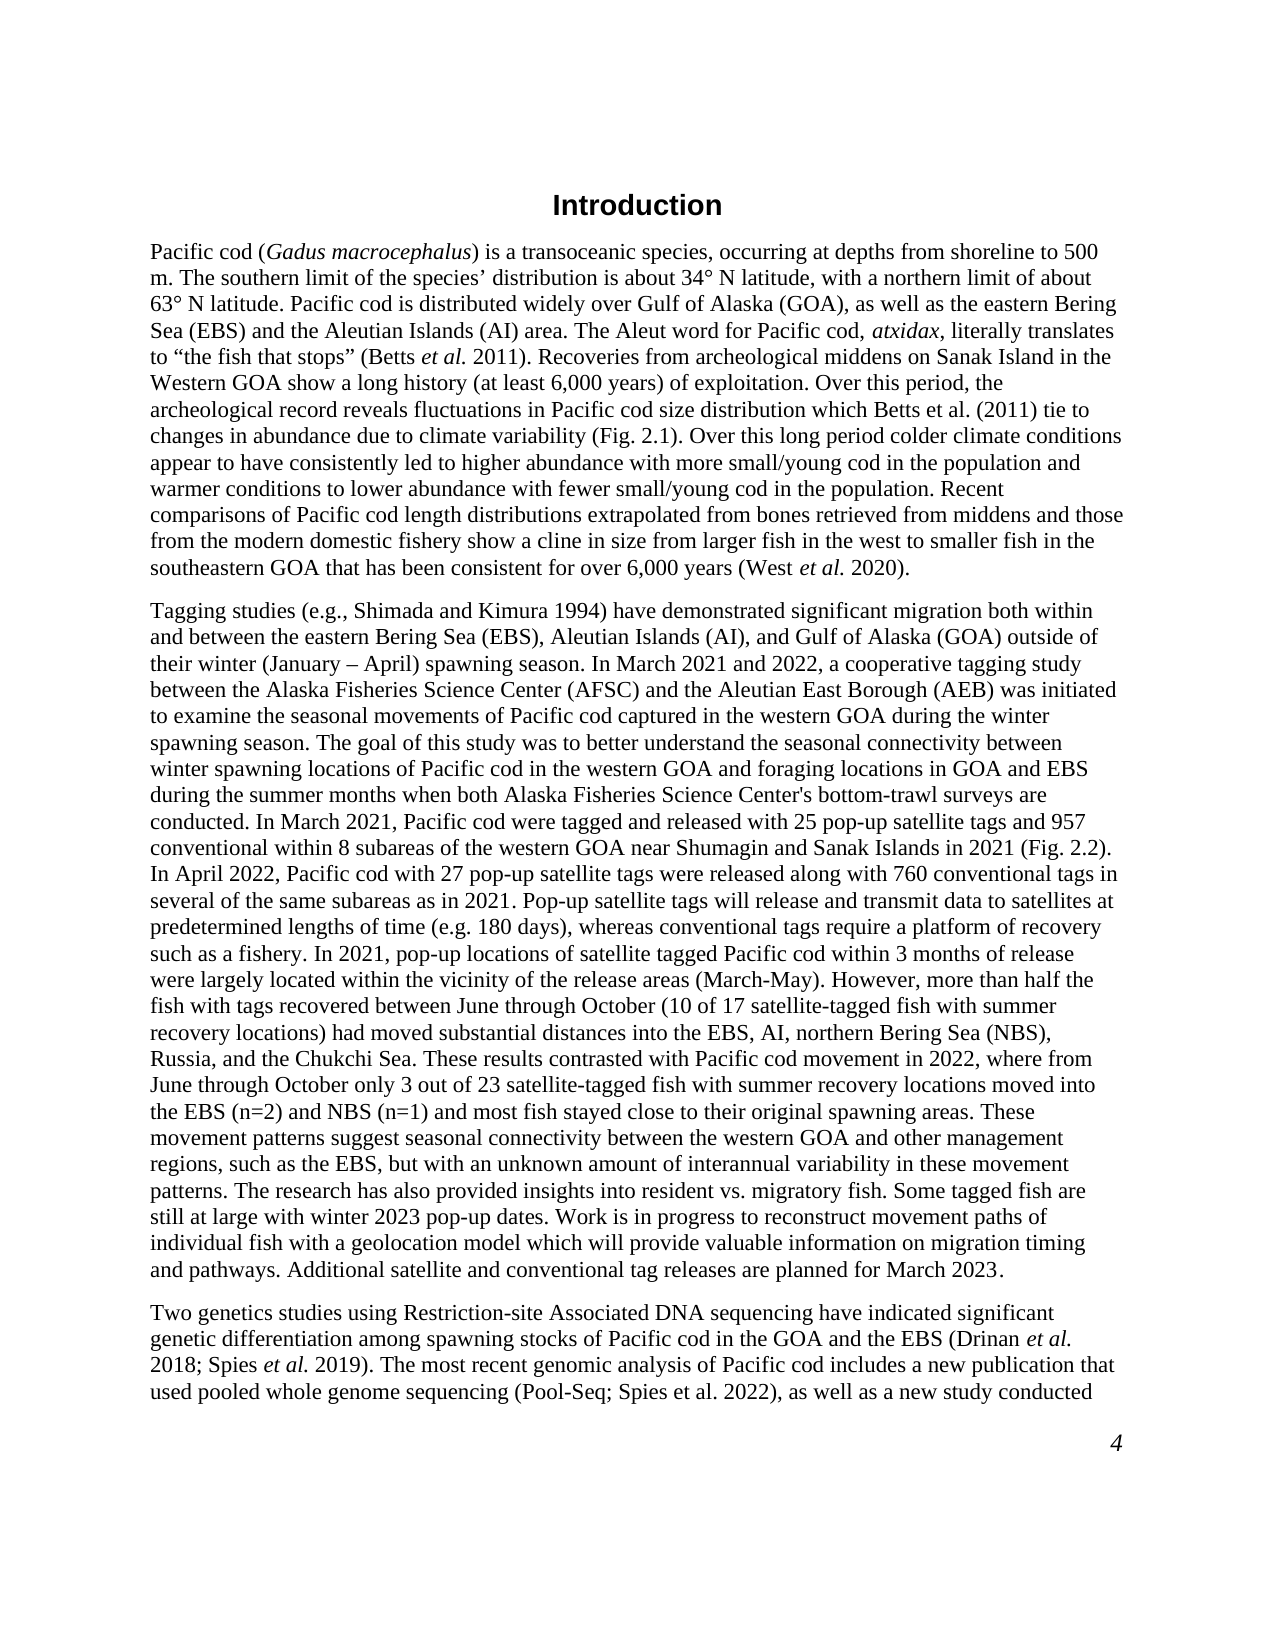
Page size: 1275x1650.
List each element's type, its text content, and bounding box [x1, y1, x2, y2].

text Pacific cod (Gadus macrocephalus) is a transoceanic species, occurring at depths from shoreline to 500 m. The southern limit of the species’ distribution is about 34° N latitude, with a northern limit of about 63° N latitude. Pacific cod is distributed widely over Gulf of Alaska (GOA), as well as the eastern Bering Sea (EBS) and the Aleutian Islands (AI) area. The Aleut word for Pacific cod, atxidax, literally translates to “the fish that stops” (Betts et al. 2011). Recoveries from archeological middens on Sanak Island in the Western GOA show a long history (at least 6,000 years) of exploitation. Over this period, the archeological record reveals fluctuations in Pacific cod size distribution which Betts et al. (2011) tie to changes in abundance due to climate variability (Fig. 2.1). Over this long period colder climate conditions appear to have consistently led to higher abundance with more small/young cod in the population and warmer conditions to lower abundance with fewer small/young cod in the population. Recent comparisons of Pacific cod length distributions extrapolated from bones retrieved from middens and those from the modern domestic fishery show a cline in size from larger fish in the west to smaller fish in the southeastern GOA that has been consistent for over 6,000 years (West et al. 2020). [150, 238, 1125, 580]
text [150, 1299, 1125, 1404]
subtitle Introduction [150, 187, 1125, 221]
text Tagging studies (e.g., Shimada and Kimura 1994) have demonstrated significant migration both within and between the eastern Bering Sea (EBS), Aleutian Islands (AI), and Gulf of Alaska (GOA) outside of their winter (January – April) spawning season. In March 2021 and 2022, a cooperative tagging study between the Alaska Fisheries Science Center (AFSC) and the Aleutian East Borough (AEB) was initiated to examine the seasonal movements of Pacific cod captured in the western GOA during the winter spawning season. The goal of this study was to better understand the seasonal connectivity between winter spawning locations of Pacific cod in the western GOA and foraging locations in GOA and EBS during the summer months when both Alaska Fisheries Science Center's bottom-trawl surveys are conducted. In March 2021, Pacific cod were tagged and released with 25 pop-up satellite tags and 957 conventional within 8 subareas of the western GOA near Shumagin and Sanak Islands in 2021 (Fig. 2.2). In April 2022, Pacific cod with 27 pop-up satellite tags were released along with 760 conventional tags in several of the same subareas as in 2021. Pop-up satellite tags will release and transmit data to satellites at predetermined lengths of time (e.g. 180 days), whereas conventional tags require a platform of recovery such as a fishery. In 2021, pop-up locations of satellite tagged Pacific cod within 3 months of release were largely located within the vicinity of the release areas (March-May). However, more than half the fish with tags recovered between June through October (10 of 17 satellite-tagged fish with summer recovery locations) had moved substantial distances into the EBS, AI, northern Bering Sea (NBS), Russia, and the Chukchi Sea. These results contrasted with Pacific cod movement in 2022, where from June through October only 3 out of 23 satellite-tagged fish with summer recovery locations moved into the EBS (n=2) and NBS (n=1) and most fish stayed close to their original spawning areas. These movement patterns suggest seasonal connectivity between the western GOA and other management regions, such as the EBS, but with an unknown amount of interannual variability in these movement patterns. The research has also provided insights into resident vs. migratory fish. Some tagged fish are still at large with winter 2023 pop-up dates. Work is in progress to reconstruct movement paths of individual fish with a geolocation model which will provide valuable information on migration timing and pathways. Additional satellite and conventional tag releases are planned for March 2023. [150, 597, 1125, 1282]
